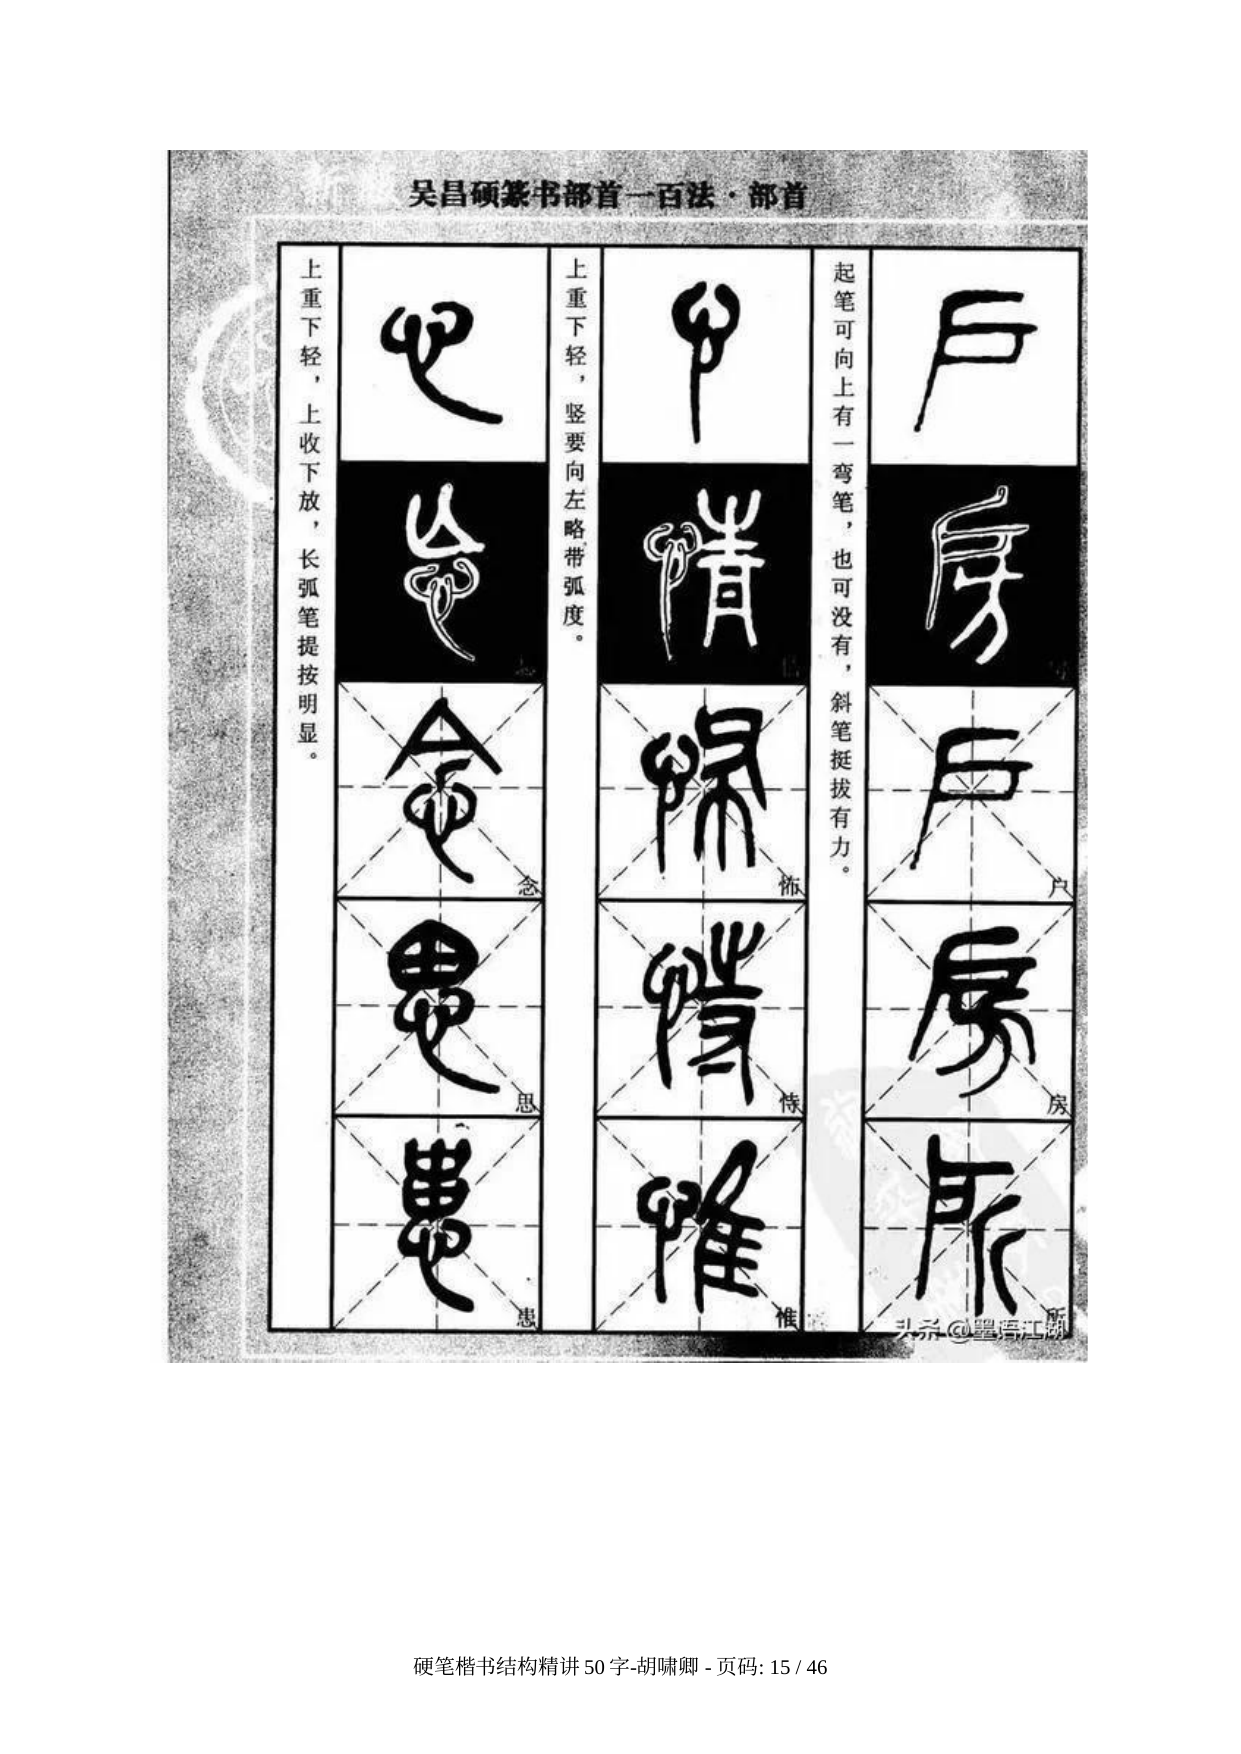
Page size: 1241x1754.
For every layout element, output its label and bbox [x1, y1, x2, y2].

picture [150, 150, 1088, 1363]
